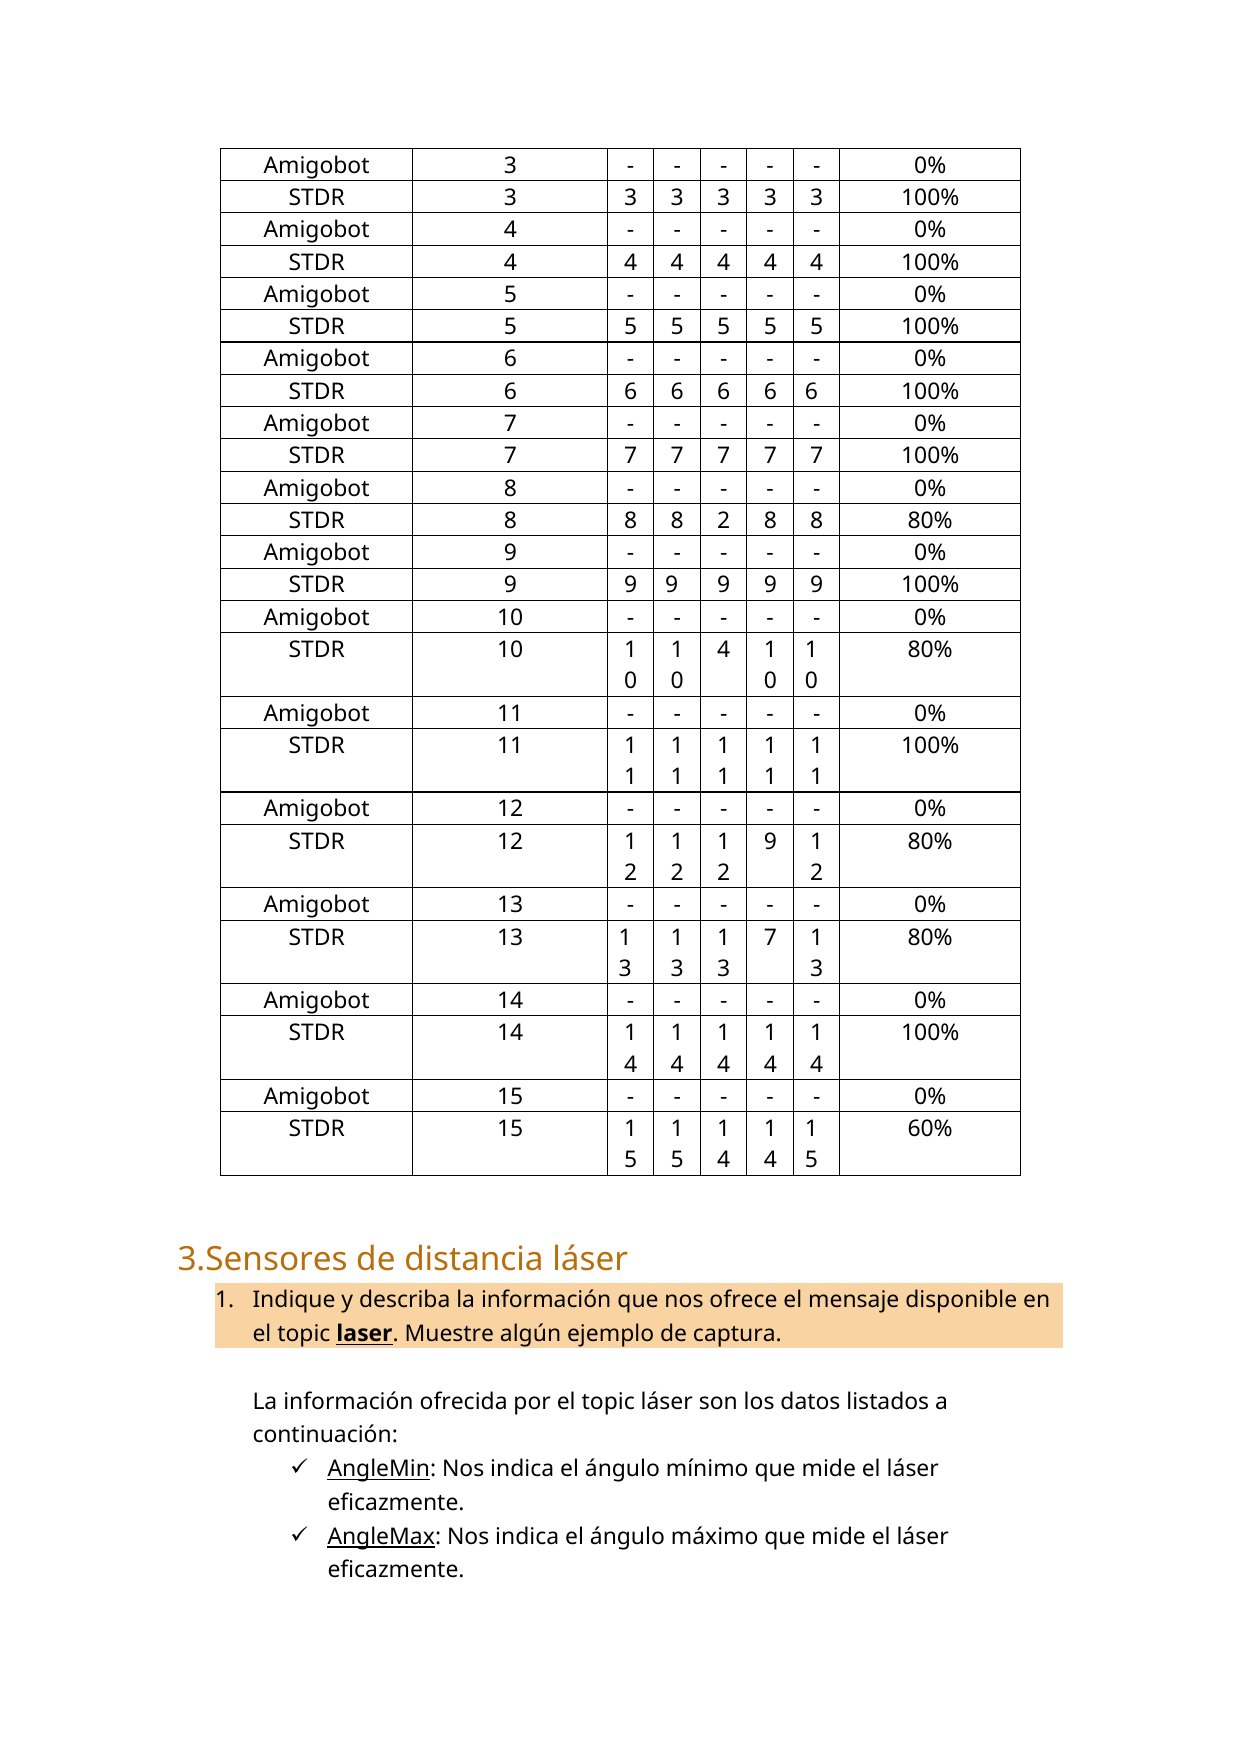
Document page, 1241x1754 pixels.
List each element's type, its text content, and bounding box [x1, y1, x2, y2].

table_cell - [654, 536, 700, 567]
table_cell STDR [221, 729, 412, 791]
table_cell - [794, 793, 839, 824]
table_cell 10 [747, 633, 793, 696]
table_cell - [654, 793, 700, 824]
table_cell STDR [221, 825, 412, 887]
table_cell - [608, 213, 653, 244]
list Indique y describa la información que nos ofrece el mensaje disponible en el topic laser. Muestre algún ejemplo de captura. [215, 1283, 1063, 1348]
table_cell - [654, 343, 700, 374]
table_cell - [608, 601, 653, 632]
table_cell 9 [413, 536, 607, 567]
table_cell 3 [413, 149, 607, 180]
table_cell 10 [608, 633, 653, 696]
table_cell 3 [654, 181, 700, 212]
table_cell 10 [413, 601, 607, 632]
table_cell - [747, 601, 793, 632]
table_cell 7 [608, 439, 653, 471]
table_cell 7 [654, 439, 700, 471]
table_cell 13 [794, 921, 839, 983]
table_cell 5 [608, 310, 653, 341]
table_cell - [747, 213, 793, 244]
table_cell - [701, 1080, 746, 1111]
table_cell - [701, 213, 746, 244]
table_cell 0% [840, 536, 1020, 567]
table_cell - [654, 278, 700, 309]
list AngleMin: Nos indica el ángulo mínimo que mide el láser eficazmente. [290, 1452, 1063, 1517]
table_cell 7 [413, 407, 607, 438]
table_cell 3 [701, 181, 746, 212]
table_cell 60% [840, 1112, 1020, 1175]
table_cell 8 [413, 504, 607, 535]
table_cell - [701, 149, 746, 180]
table_cell 2 [701, 504, 746, 535]
table_cell - [701, 601, 746, 632]
table_cell - [701, 536, 746, 567]
table_cell - [794, 213, 839, 244]
table_cell - [794, 1080, 839, 1111]
table_cell Amigobot [221, 343, 412, 374]
table_cell - [608, 472, 653, 503]
table_cell Amigobot [221, 472, 412, 503]
table_cell 14 [608, 1016, 653, 1079]
table_cell 10 [413, 633, 607, 696]
table_cell - [747, 1080, 793, 1111]
table_cell STDR [221, 310, 412, 341]
table_cell Amigobot [221, 407, 412, 438]
table_cell 7 [701, 439, 746, 471]
table_cell 0% [840, 472, 1020, 503]
table_cell - [794, 536, 839, 567]
table_cell STDR [221, 504, 412, 535]
table_cell 3 [794, 181, 839, 212]
table_cell 7 [747, 439, 793, 471]
table_cell 12 [413, 793, 607, 824]
table_cell 0% [840, 697, 1020, 728]
table_cell 15 [654, 1112, 700, 1175]
table_cell 0% [840, 888, 1020, 919]
table_cell 11 [654, 729, 700, 791]
list La información ofrecida por el topic láser son los datos listados a continuación: [252, 1385, 1063, 1450]
table_cell 100% [840, 729, 1020, 791]
table_cell 0% [840, 149, 1020, 180]
table_cell 7 [794, 439, 839, 471]
table_cell 13 [608, 921, 653, 983]
table_cell 100% [840, 439, 1020, 471]
table_cell 4 [654, 246, 700, 277]
table_cell 6 [794, 375, 839, 406]
table_cell - [747, 278, 793, 309]
table_cell - [701, 343, 746, 374]
table_cell - [701, 407, 746, 438]
table_cell 0% [840, 213, 1020, 244]
table_cell - [794, 407, 839, 438]
table_cell STDR [221, 181, 412, 212]
table_cell 15 [794, 1112, 839, 1175]
table_cell 11 [413, 697, 607, 728]
table_cell 14 [794, 1016, 839, 1079]
table_cell 5 [747, 310, 793, 341]
table_cell STDR [221, 1016, 412, 1079]
table_cell 4 [794, 246, 839, 277]
table_cell - [794, 888, 839, 919]
table_cell STDR [221, 1112, 412, 1175]
table_cell 80% [840, 633, 1020, 696]
table_cell 13 [654, 921, 700, 983]
table_cell 9 [413, 569, 607, 600]
table_cell - [608, 1080, 653, 1111]
table_cell 15 [413, 1080, 607, 1111]
table_cell 7 [747, 921, 793, 983]
table_cell - [608, 888, 653, 919]
table_cell 8 [747, 504, 793, 535]
table_cell 0% [840, 984, 1020, 1015]
table_cell 4 [701, 246, 746, 277]
table_cell 11 [747, 729, 793, 791]
table_cell - [794, 697, 839, 728]
table_cell 9 [747, 825, 793, 887]
table_cell - [747, 888, 793, 919]
table_cell - [747, 472, 793, 503]
table_cell 4 [701, 633, 746, 696]
table_cell STDR [221, 921, 412, 983]
table_cell - [608, 278, 653, 309]
table_cell 12 [608, 825, 653, 887]
table_cell - [747, 697, 793, 728]
table_cell 6 [747, 375, 793, 406]
table_cell Amigobot [221, 697, 412, 728]
table_cell STDR [221, 375, 412, 406]
table_cell - [701, 278, 746, 309]
table_cell 11 [701, 729, 746, 791]
subtitle 3.Sensores de distancia láser [177, 1234, 1063, 1280]
table_cell 8 [794, 504, 839, 535]
table_cell 11 [794, 729, 839, 791]
table_cell 100% [840, 569, 1020, 600]
table_cell 11 [608, 729, 653, 791]
table_cell - [701, 984, 746, 1015]
table_cell 4 [608, 246, 653, 277]
table_cell 14 [747, 1016, 793, 1079]
table_cell 100% [840, 1016, 1020, 1079]
table_cell 4 [747, 246, 793, 277]
table_cell STDR [221, 246, 412, 277]
table_cell 14 [413, 984, 607, 1015]
table_cell - [747, 793, 793, 824]
table_cell 6 [608, 375, 653, 406]
table_cell Amigobot [221, 536, 412, 567]
table_cell 4 [413, 246, 607, 277]
table_cell 9 [654, 569, 700, 600]
table_cell - [608, 984, 653, 1015]
table_cell 6 [413, 343, 607, 374]
table_cell - [608, 149, 653, 180]
table_cell 100% [840, 375, 1020, 406]
table_cell - [794, 278, 839, 309]
table_cell 8 [413, 472, 607, 503]
table_cell - [654, 407, 700, 438]
table_cell Amigobot [221, 984, 412, 1015]
table_cell 9 [747, 569, 793, 600]
table_cell 100% [840, 181, 1020, 212]
table_cell - [747, 536, 793, 567]
table_cell 9 [794, 569, 839, 600]
table_cell - [608, 697, 653, 728]
table_cell - [701, 697, 746, 728]
table_cell - [654, 1080, 700, 1111]
table_cell 14 [701, 1112, 746, 1175]
table_cell 0% [840, 601, 1020, 632]
table_cell 100% [840, 310, 1020, 341]
table_cell 5 [794, 310, 839, 341]
table_cell 11 [413, 729, 607, 791]
table_cell Amigobot [221, 793, 412, 824]
table_cell - [701, 793, 746, 824]
table_cell Amigobot [221, 149, 412, 180]
table_cell 14 [747, 1112, 793, 1175]
table_cell 12 [794, 825, 839, 887]
table_cell 5 [654, 310, 700, 341]
table_cell 12 [701, 825, 746, 887]
list AngleMax: Nos indica el ángulo máximo que mide el láser eficazmente. [290, 1520, 1063, 1585]
table_cell 6 [701, 375, 746, 406]
table_cell - [701, 888, 746, 919]
table_cell - [747, 984, 793, 1015]
table_cell STDR [221, 439, 412, 471]
table_cell 5 [413, 278, 607, 309]
table_cell 13 [413, 921, 607, 983]
table_cell 0% [840, 343, 1020, 374]
table_cell - [654, 472, 700, 503]
table_cell - [608, 536, 653, 567]
table_cell - [794, 984, 839, 1015]
table_cell - [794, 601, 839, 632]
table_cell 8 [608, 504, 653, 535]
table_cell 6 [654, 375, 700, 406]
table_cell Amigobot [221, 888, 412, 919]
table_cell 13 [701, 921, 746, 983]
table_cell - [654, 888, 700, 919]
table_cell 7 [413, 439, 607, 471]
table_cell 8 [654, 504, 700, 535]
table_cell 0% [840, 407, 1020, 438]
table_cell - [794, 343, 839, 374]
table_cell 0% [840, 278, 1020, 309]
table_cell 6 [413, 375, 607, 406]
table_cell 15 [413, 1112, 607, 1175]
table_cell Amigobot [221, 213, 412, 244]
table_cell - [701, 472, 746, 503]
table_cell Amigobot [221, 1080, 412, 1111]
table_cell Amigobot [221, 278, 412, 309]
table_cell 9 [608, 569, 653, 600]
table_cell 3 [608, 181, 653, 212]
table_cell - [654, 149, 700, 180]
table_cell - [654, 984, 700, 1015]
table_cell 4 [413, 213, 607, 244]
table_cell - [747, 407, 793, 438]
table_cell 5 [701, 310, 746, 341]
table_cell 3 [413, 181, 607, 212]
table_cell - [747, 343, 793, 374]
table_cell - [608, 793, 653, 824]
table_cell 100% [840, 246, 1020, 277]
table_cell 14 [701, 1016, 746, 1079]
table_cell 10 [654, 633, 700, 696]
table_cell - [654, 601, 700, 632]
table_cell 12 [413, 825, 607, 887]
table_cell 0% [840, 793, 1020, 824]
table_cell STDR [221, 569, 412, 600]
table_cell 80% [840, 504, 1020, 535]
table_cell - [654, 213, 700, 244]
table_cell 3 [747, 181, 793, 212]
table_cell - [747, 149, 793, 180]
table_cell 12 [654, 825, 700, 887]
table_cell 80% [840, 921, 1020, 983]
table_cell 14 [654, 1016, 700, 1079]
table_cell STDR [221, 633, 412, 696]
table_cell 10 [794, 633, 839, 696]
table_cell 13 [413, 888, 607, 919]
table_cell - [794, 149, 839, 180]
table_cell - [794, 472, 839, 503]
table_cell 14 [413, 1016, 607, 1079]
table_cell 15 [608, 1112, 653, 1175]
table_cell - [608, 343, 653, 374]
table_cell - [608, 407, 653, 438]
table_cell Amigobot [221, 601, 412, 632]
table_cell - [654, 697, 700, 728]
table_cell 5 [413, 310, 607, 341]
table_cell 80% [840, 825, 1020, 887]
table_cell 0% [840, 1080, 1020, 1111]
table_cell 9 [701, 569, 746, 600]
